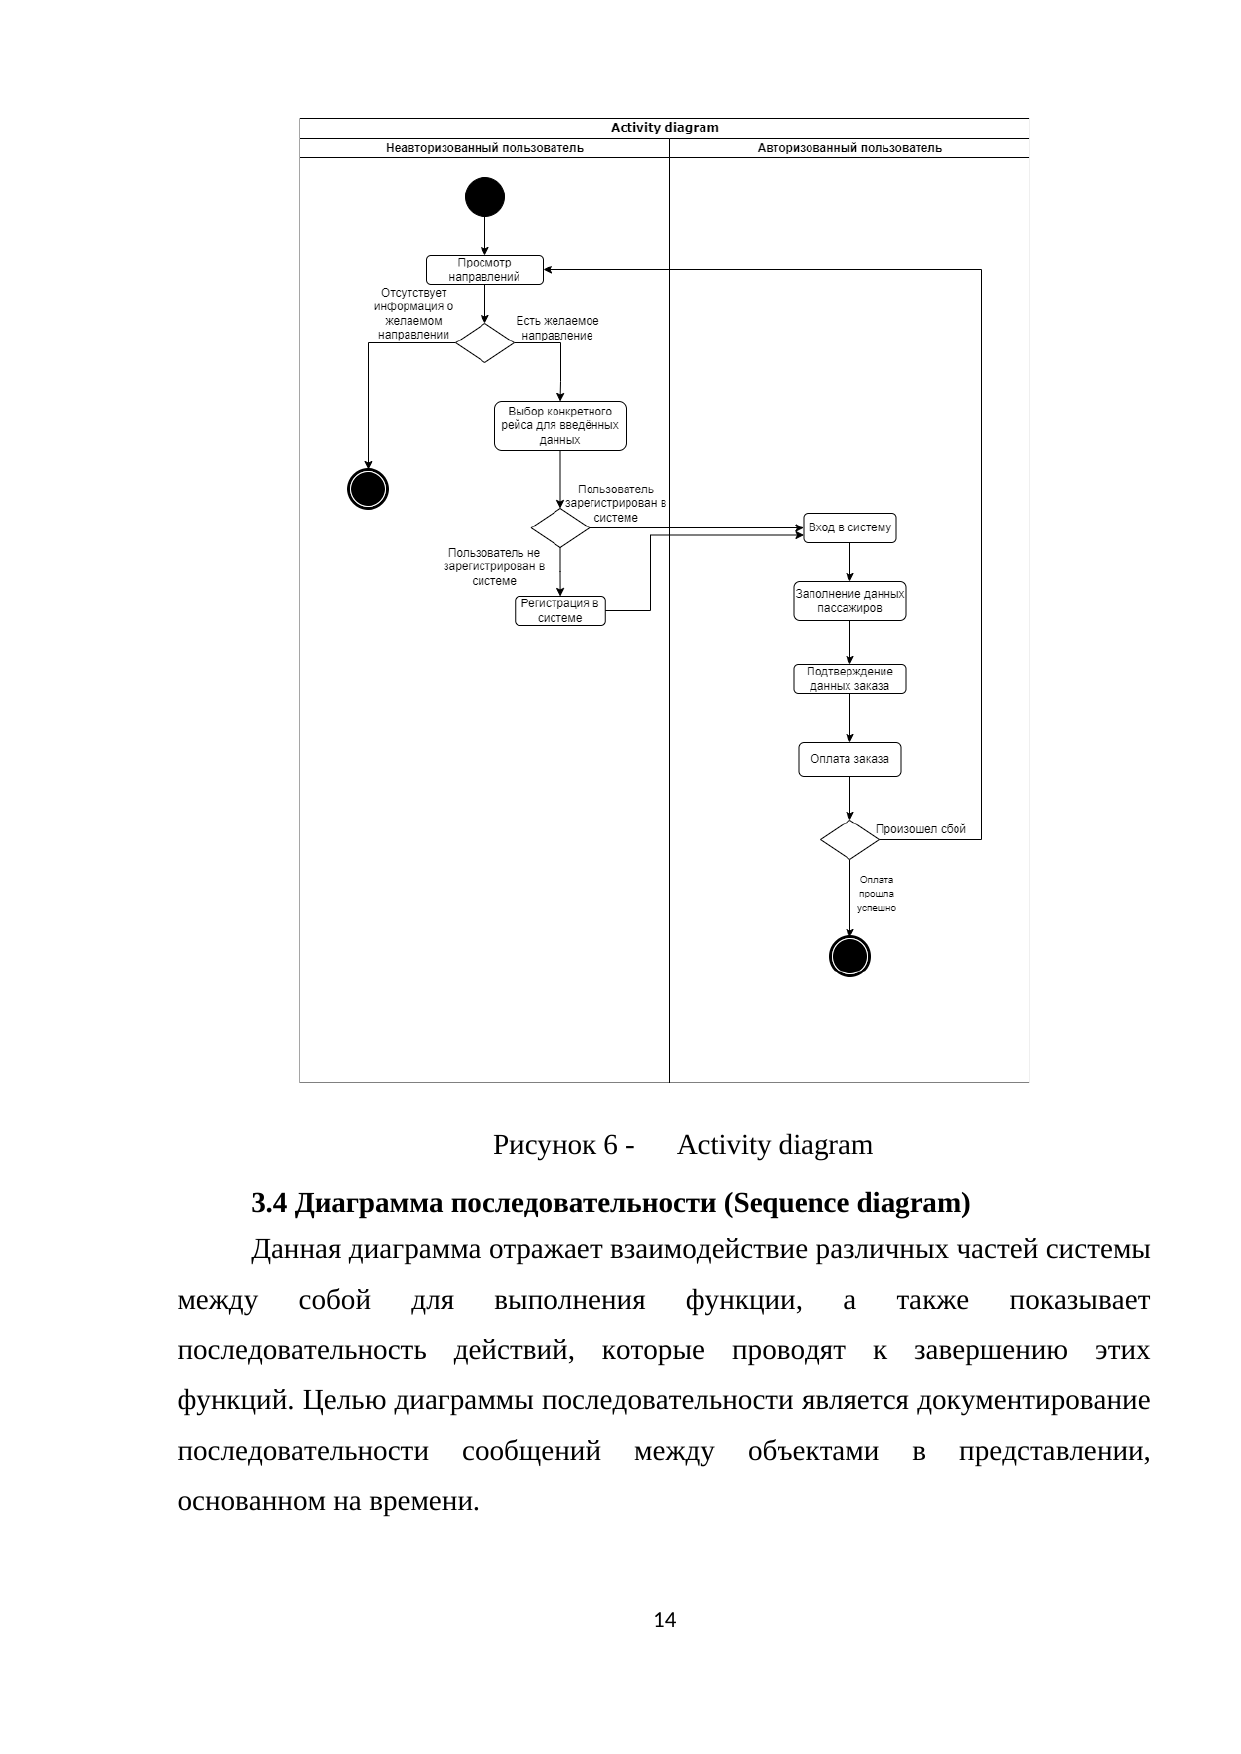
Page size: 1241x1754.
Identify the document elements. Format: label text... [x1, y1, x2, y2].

text Диаграмма последовательности (Sequence diagram) [177, 1186, 1152, 1219]
text Данная диаграмма отражает взаимодействие различных частей системы между собой для выполнения функции, а также показывает последовательность действий, которые проводят к завершению этих функций. Целью диаграммы последовательности является документирование последовательности сообщений между объектами в представлении, основанном на времени. [177, 1232, 1152, 1517]
text Activity diagram [215, 1127, 1152, 1161]
picture [299, 118, 1030, 1083]
